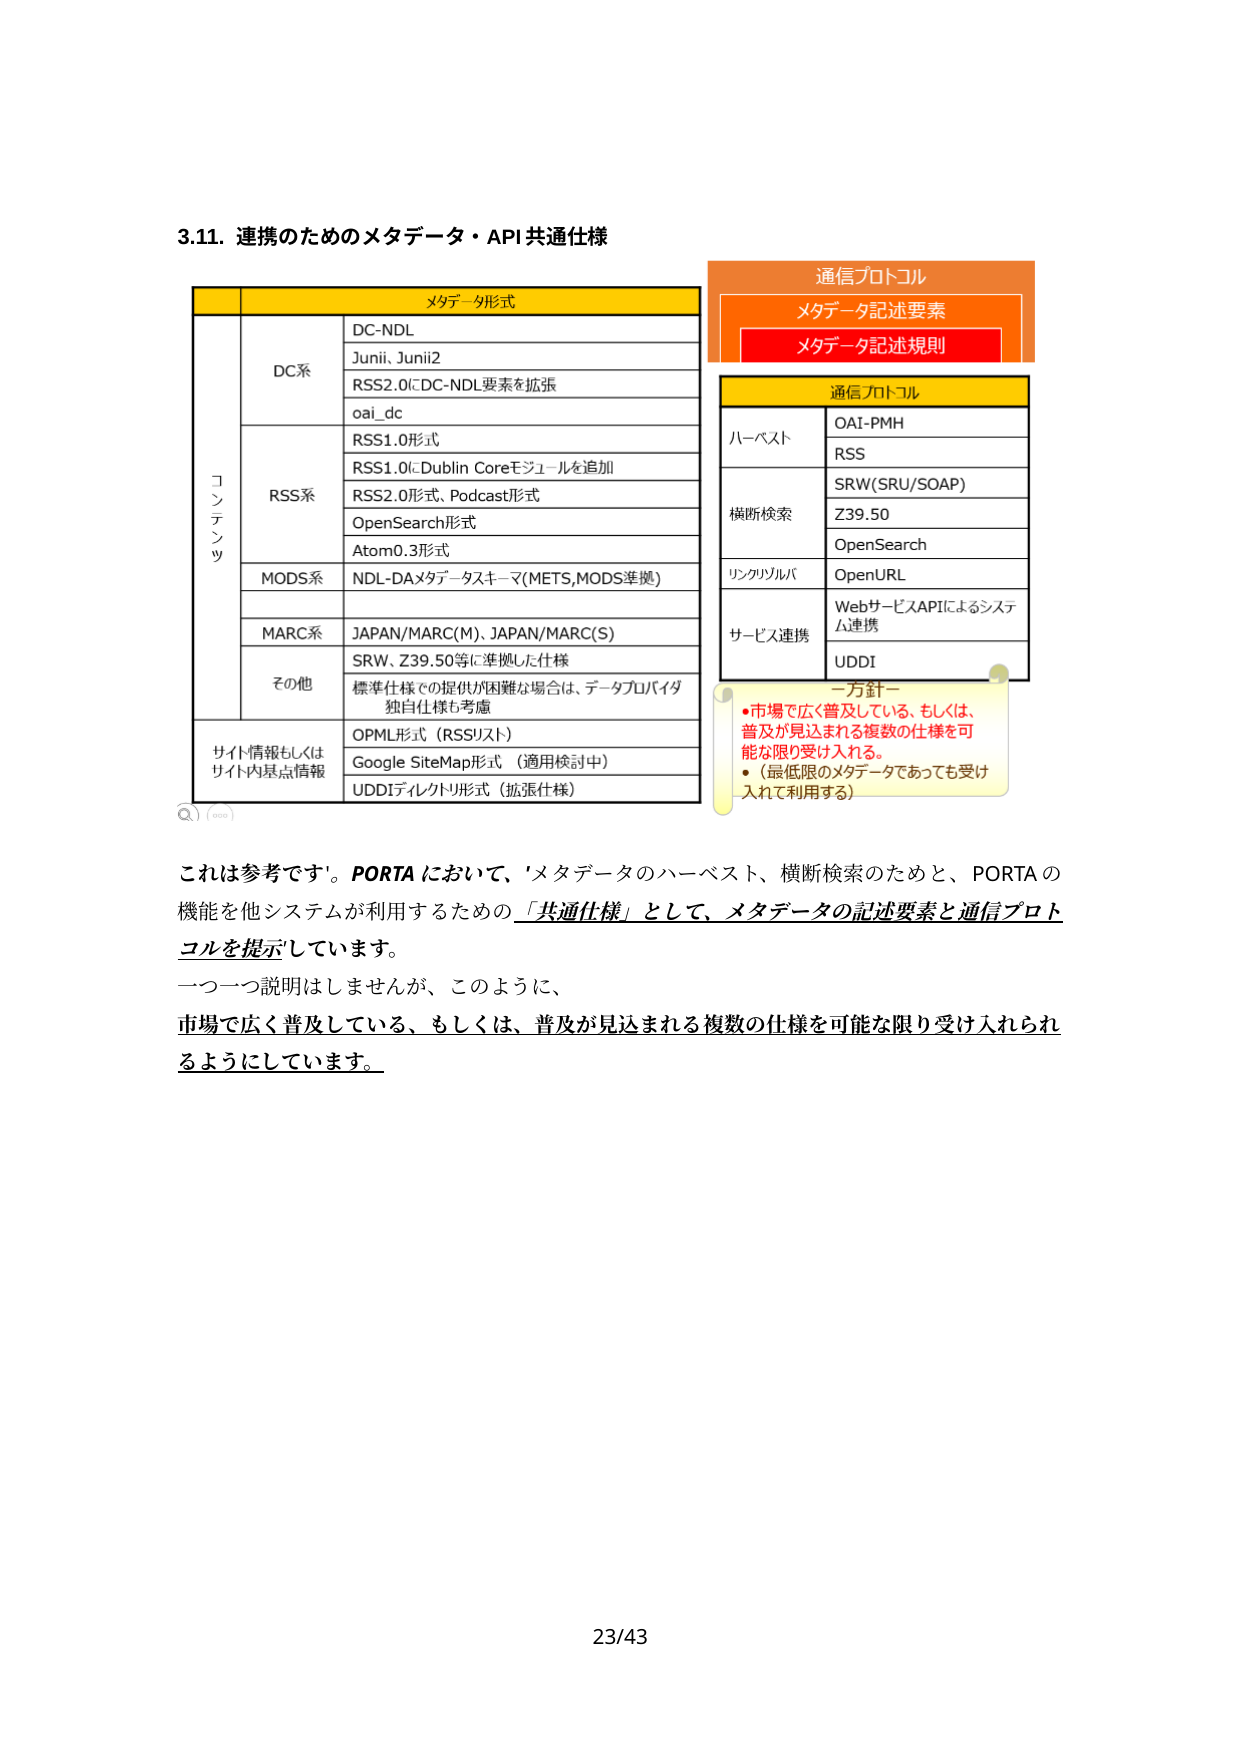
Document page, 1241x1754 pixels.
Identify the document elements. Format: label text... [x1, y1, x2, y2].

text 一つ一つ説明はしませんが、このように、 [177, 967, 1063, 1004]
text 市場で広く普及している、もしくは、普及が見込まれる複数の仕様を可能な限り受け入れられるようにしています。 [177, 1004, 1063, 1079]
text これは参考です'。PORTAにおいて、'メタデータのハーベスト、横断検索のためと、PORTAの機能を他システムが利用するための「共通仕様」として、メタデータの記述要素と通信プロトコルを提示'しています。 [177, 854, 1063, 967]
subtitle 連携のためのメタデータ・API共通仕様 [177, 217, 1063, 254]
picture [177, 254, 1063, 821]
